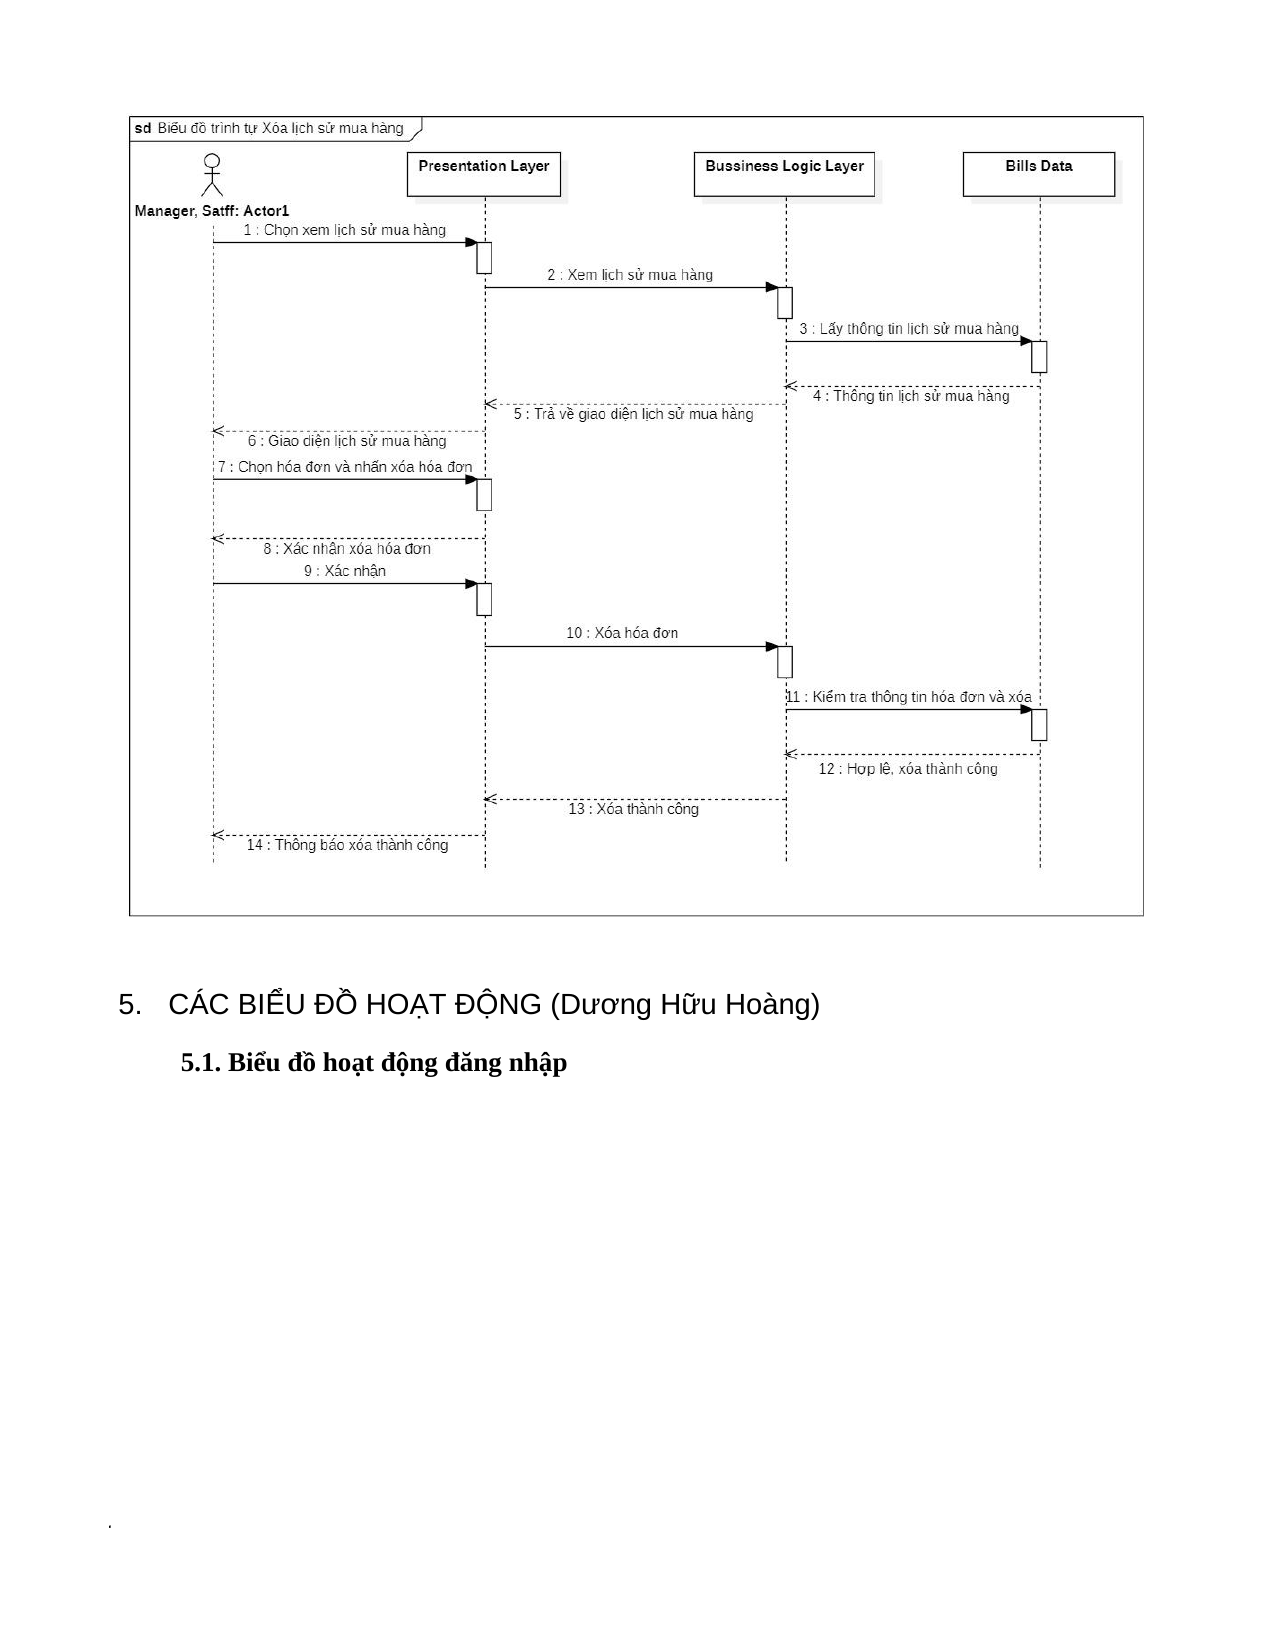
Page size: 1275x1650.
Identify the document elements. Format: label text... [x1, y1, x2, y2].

picture [118, 105, 1187, 960]
subtitle CÁC BIỂU ĐỒ HOẠT ĐỘNG (Dương Hữu Hoàng) [118, 987, 1186, 1021]
text 5.1. Biểu đồ hoạt động đăng nhập [181, 1046, 1186, 1077]
